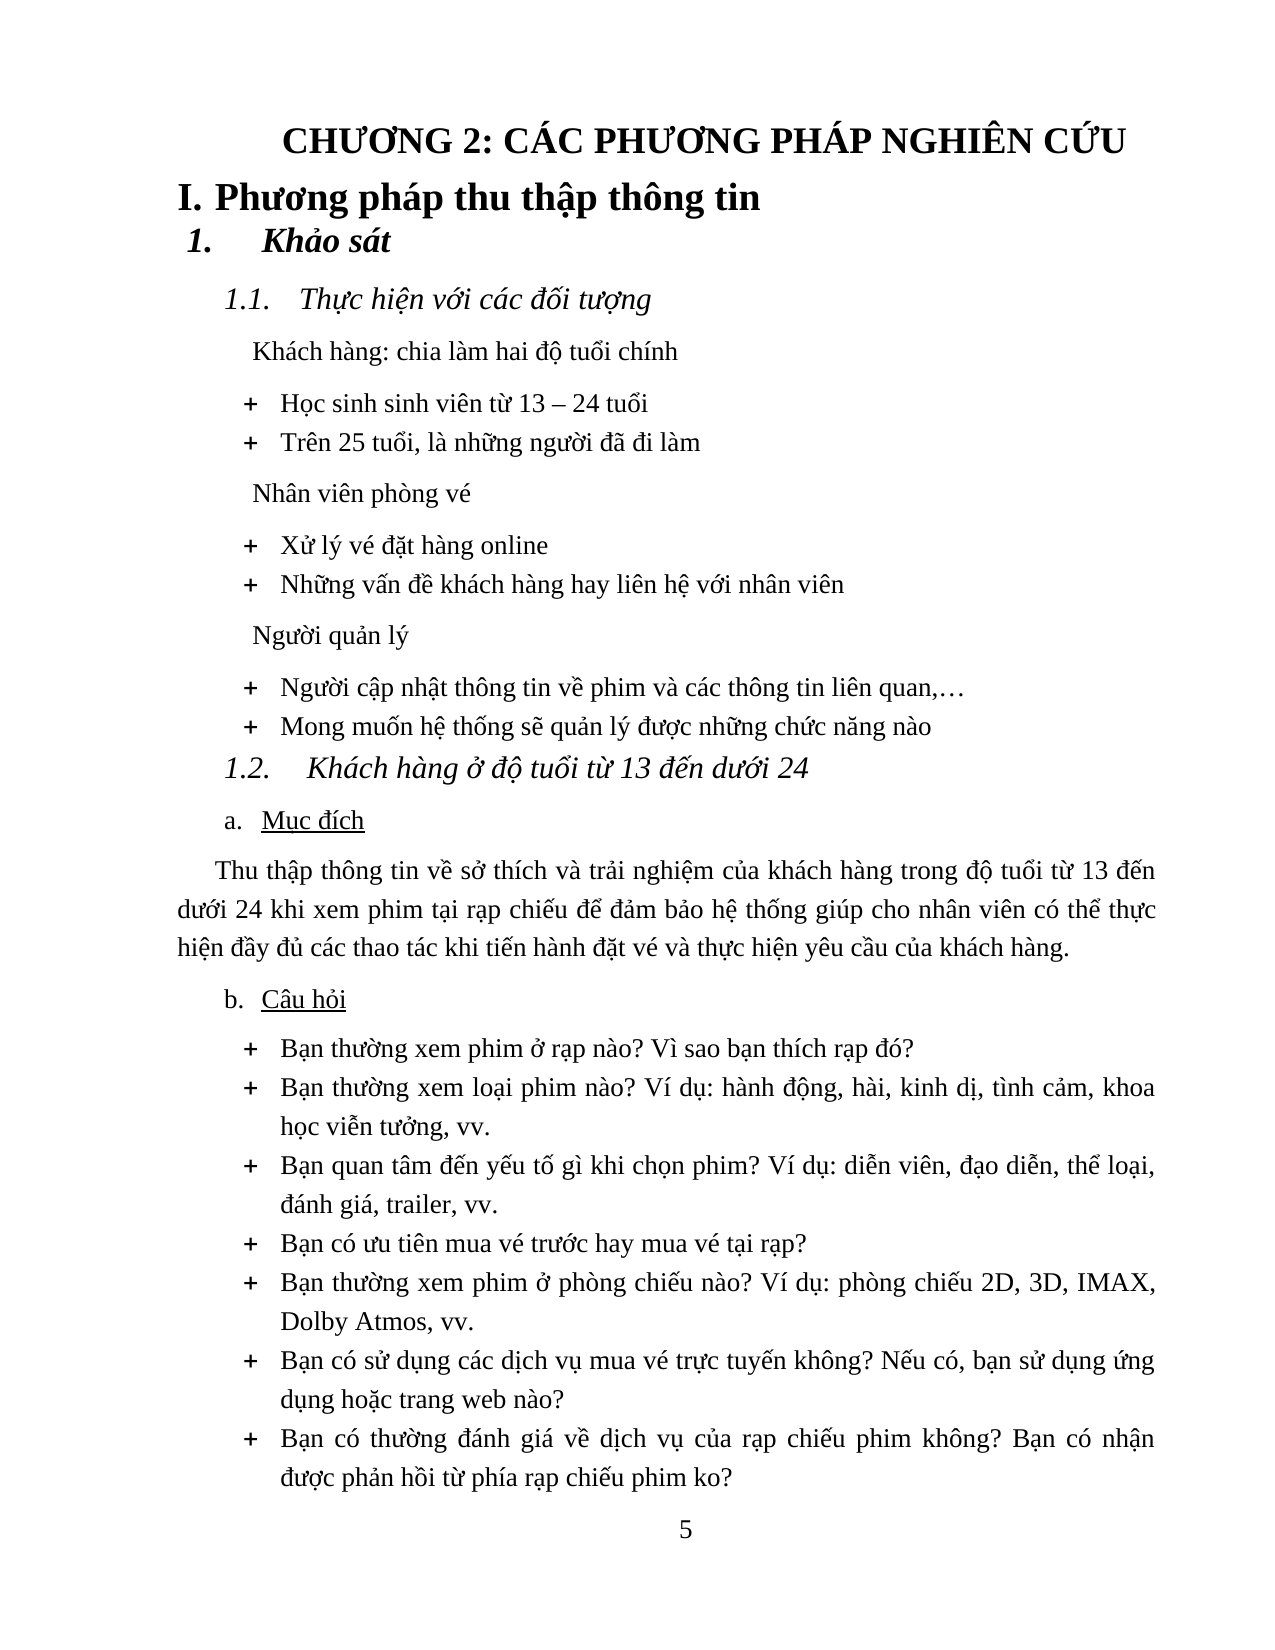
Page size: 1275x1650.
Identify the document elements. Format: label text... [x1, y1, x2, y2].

text Chương 2: CÁC PHƯƠNG PHÁP NGHIÊN CỨU [252, 118, 1157, 161]
text Bạn có ưu tiên mua vé trước hay mua vé tại rạp? [243, 1227, 1157, 1258]
list Khách hàng ở độ tuổi từ 13 đến dưới 24 [224, 749, 1157, 785]
text Bạn quan tâm đến yếu tố gì khi chọn phim? Ví dụ: diễn viên, đạo diễn, thể loại, đánh giá, trailer, vv. [243, 1149, 1157, 1219]
text Mong muốn hệ thống sẽ quản lý được những chức năng nào [243, 710, 1157, 741]
text Bạn thường xem loại phim nào? Ví dụ: hành động, hài, kinh dị, tình cảm, khoa học viễn tưởng, vv. [243, 1072, 1157, 1142]
text Bạn thường xem phim ở phòng chiếu nào? Ví dụ: phòng chiếu 2D, 3D, IMAX, Dolby Atmos, vv. [243, 1266, 1157, 1336]
list Phương pháp thu thập thông tin [177, 174, 1157, 219]
text Khách hàng: chia làm hai độ tuổi chính [252, 335, 1157, 367]
text Khảo sát [186, 219, 1157, 260]
text Người cập nhật thông tin về phim và các thông tin liên quan,… [243, 671, 1157, 702]
list Thực hiện với các đối tượng [224, 280, 1157, 316]
text Bạn có sử dụng các dịch vụ mua vé trực tuyến không? Nếu có, bạn sử dụng ứng dụng hoặc trang web nào? [243, 1344, 1157, 1414]
text Bạn thường xem phim ở rạp nào? Vì sao bạn thích rạp đó? [243, 1032, 1157, 1064]
text Những vấn đề khách hàng hay liên hệ với nhân viên [243, 568, 1157, 599]
text Mục đích [224, 804, 1157, 835]
text Trên 25 tuổi, là những người đã đi làm [243, 426, 1157, 457]
text Nhân viên phòng vé [252, 477, 1157, 508]
text Học sinh sinh viên từ 13 – 24 tuổi [243, 387, 1157, 418]
text Thu thập thông tin về sở thích và trải nghiệm của khách hàng trong độ tuổi từ 13 đến dưới 24 khi xem phim tại rạp chiếu để đảm bảo hệ thống giúp cho nhân viên có thể thực hiện đầy đủ các thao tác khi tiến hành đặt vé và thực hiện yêu cầu của khách hàng. [177, 854, 1157, 963]
text Câu hỏi [224, 983, 1157, 1014]
text Người quản lý [252, 619, 1157, 651]
text Xử lý vé đặt hàng online [243, 529, 1157, 560]
text Bạn có thường đánh giá về dịch vụ của rạp chiếu phim không? Bạn có nhận được phản hồi từ phía rạp chiếu phim ko? [243, 1422, 1157, 1492]
